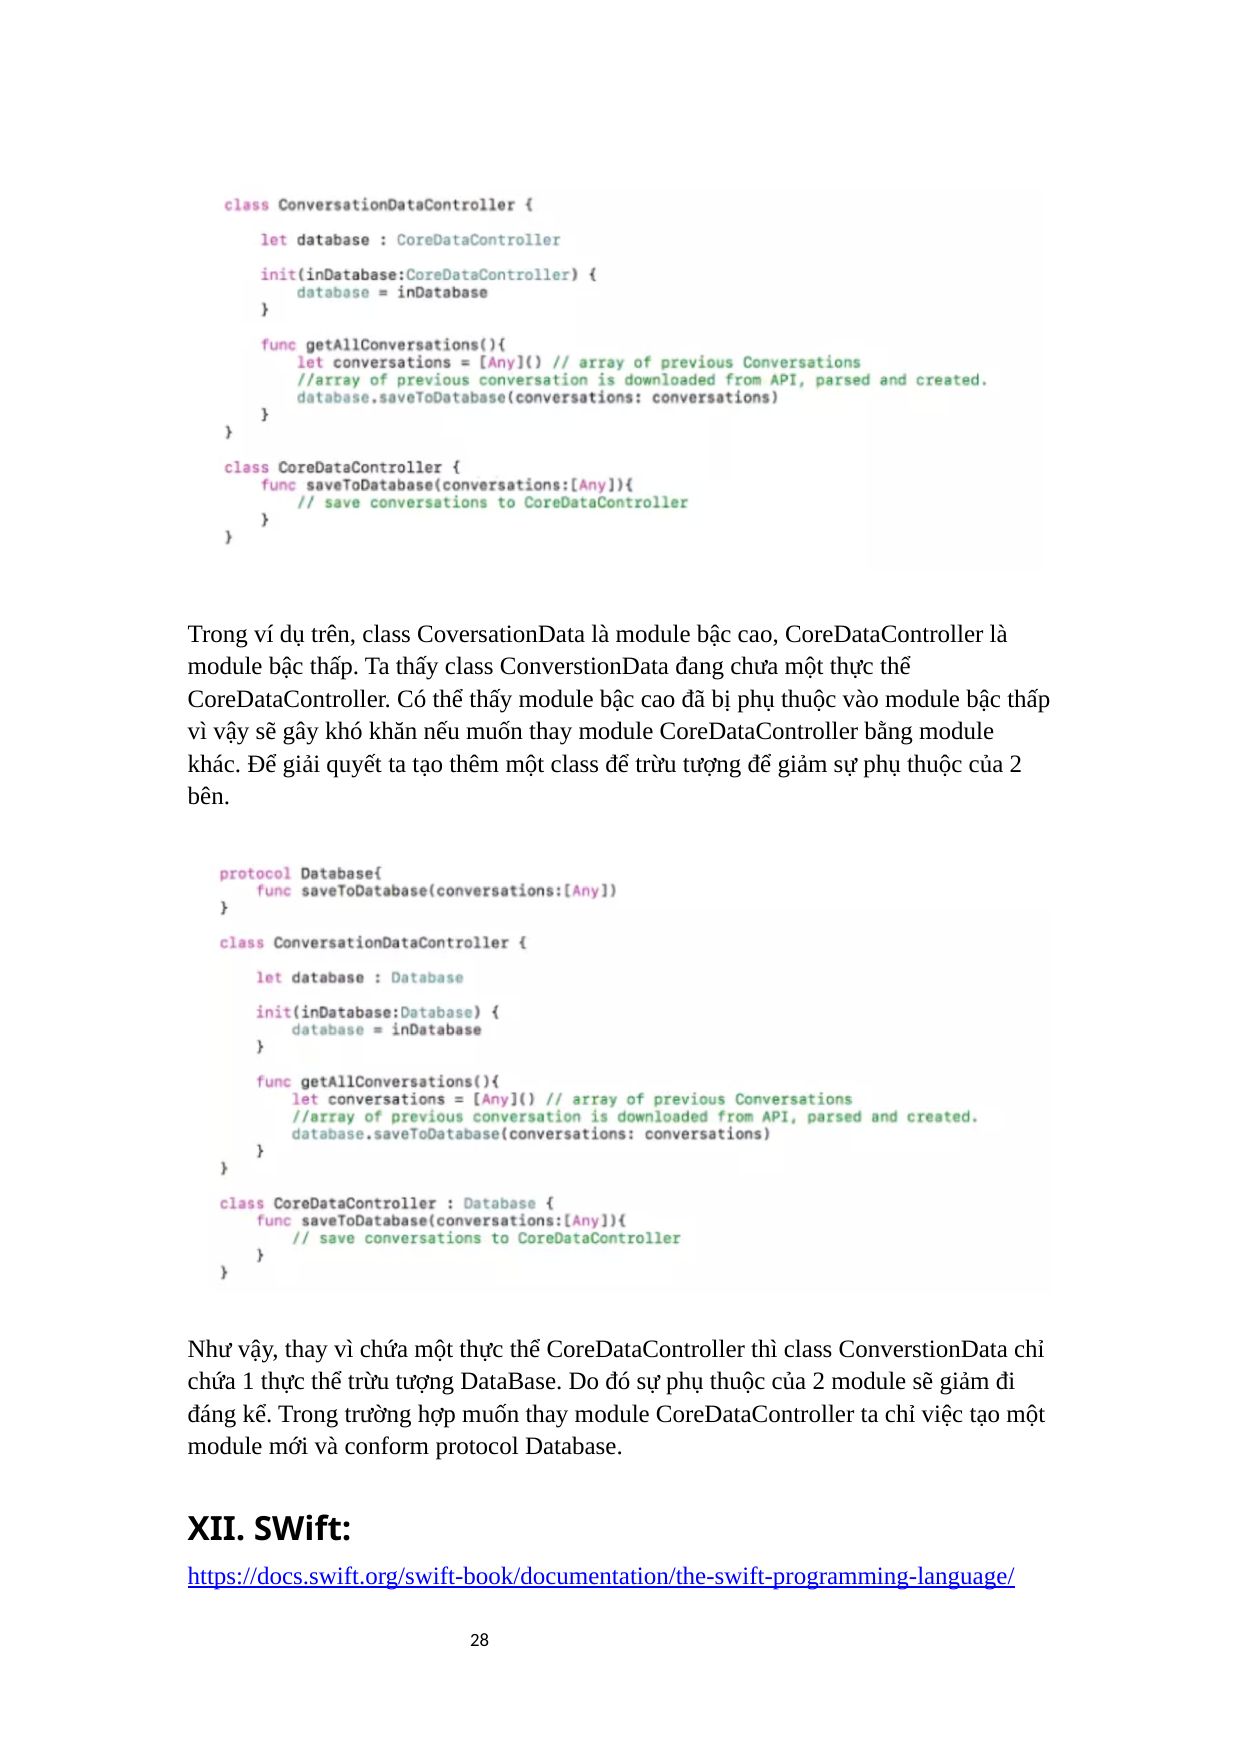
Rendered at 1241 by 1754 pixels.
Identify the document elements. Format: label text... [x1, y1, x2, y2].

picture [187, 175, 1052, 572]
picture [187, 850, 1053, 1294]
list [187, 1559, 1053, 1592]
list XII. SWift: [187, 1494, 1053, 1559]
list Trong ví dụ trên, class CoversationData là module bậc cao, CoreDataController là module bậc thấp. Ta thấy class ConverstionData đang chưa một thực thể CoreDataController. Có thể thấy module bậc cao đã bị phụ thuộc vào module bậc thấp vì vậy sẽ gây khó khăn nếu muốn thay module CoreDataController bằng module khác. Để giải quyết ta tạo thêm một class để trừu tượng để giảm sự phụ thuộc của 2 bên. [187, 617, 1053, 812]
list Như vậy, thay vì chứa một thực thể CoreDataController thì class ConverstionData chỉ chứa 1 thực thể trừu tượng DataBase. Do đó sự phụ thuộc của 2 module sẽ giảm đi đáng kể. Trong trường hợp muốn thay module CoreDataController ta chỉ việc tạo một module mới và conform protocol Database. [187, 1332, 1053, 1462]
